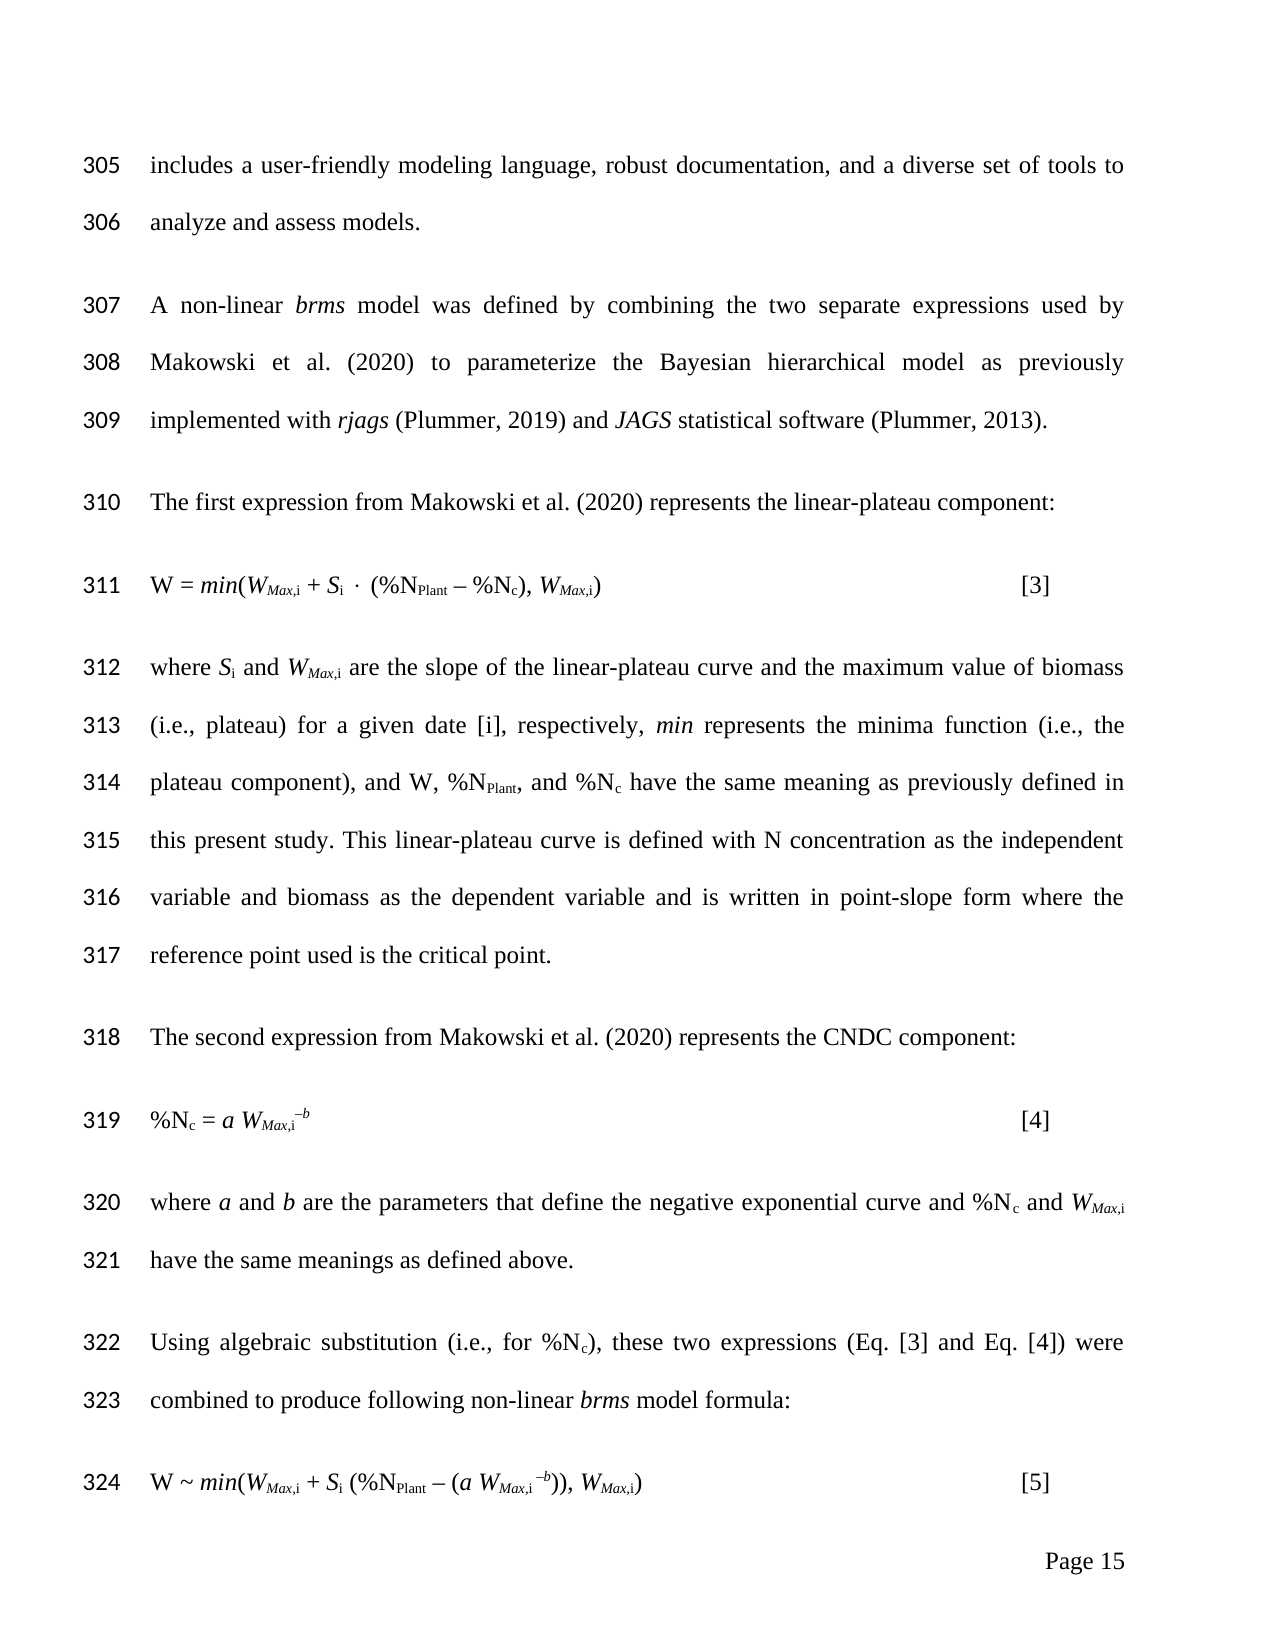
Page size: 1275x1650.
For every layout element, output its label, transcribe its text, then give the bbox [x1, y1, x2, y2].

text W ~ min(WMax,i + Si (%NPlant – (a WMax,i –b)), WMax,i) [5] [150, 1467, 1125, 1496]
text A non-linear brms model was defined by combining the two separate expressions used by Makowski et al. (2020) to parameterize the Bayesian hierarchical model as previously implemented with rjags (Plummer, 2019) and JAGS statistical software (Plummer, 2013). [150, 290, 1125, 434]
text The second expression from Makowski et al. (2020) represents the CNDC component: [150, 1022, 1125, 1051]
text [150, 150, 1125, 236]
text %Nc = a WMax,i–b [4] [150, 1105, 1125, 1134]
text W = min(WMax,i + Si (%NPlant – %Nc), WMax,i) [3] [150, 570, 1125, 599]
text The first expression from Makowski et al. (2020) represents the linear-plateau component: [150, 487, 1125, 516]
text Using algebraic substitution (i.e., for %Nc), these two expressions (Eq. [3] and Eq. [4]) were combined to produce following non-linear brms model formula: [150, 1327, 1125, 1414]
text where Si and WMax,i are the slope of the linear-plateau curve and the maximum value of biomass (i.e., plateau) for a given date [i], respectively, min represents the minima function (i.e., the plateau component), and W, %NPlant, and %Nc have the same meaning as previously defined in this present study. This linear-plateau curve is defined with N concentration as the independent variable and biomass as the dependent variable and is written in point-slope form where the reference point used is the critical point. [150, 652, 1125, 969]
text where a and b are the parameters that define the negative exponential curve and %Nc and WMax,i have the same meanings as defined above. [150, 1187, 1125, 1274]
